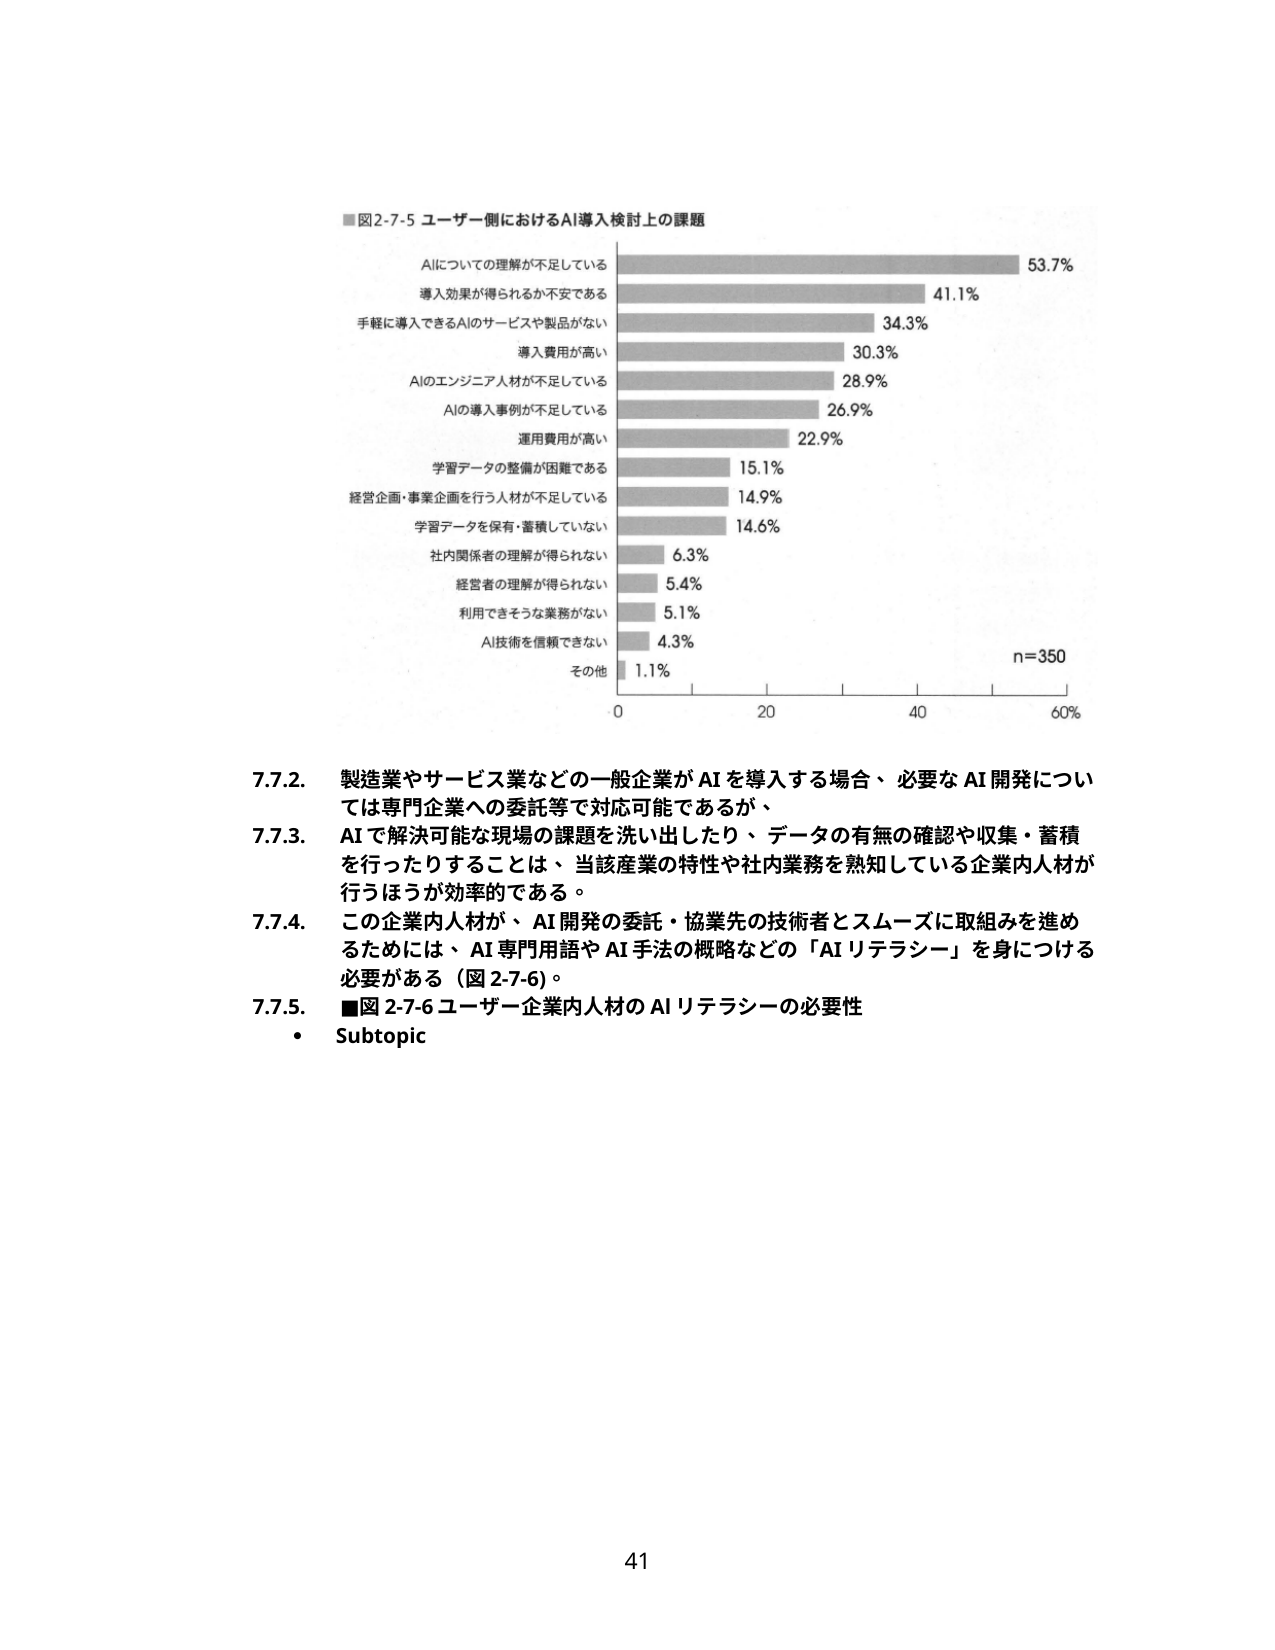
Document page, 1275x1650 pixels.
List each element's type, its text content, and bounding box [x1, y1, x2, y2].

list この企業内人材が、 AI開発の委託・協業先の技術者とスムーズに取組みを進めるためには、 AI専門用語やAI手法の概略などの「AIリテラシー」を身につける必要がある（図2-7-6)。 [252, 907, 1098, 992]
list ■図2-7-6ユーザー企業内人材のAlリテラシーの必要性 [252, 992, 1098, 1021]
picture [335, 206, 1098, 734]
list AIで解決可能な現場の課題を洗い出したり、 データの有無の確認や収集・蓄積を行ったりすることは、 当該産業の特性や社内業務を熟知している企業内人材が行うほうが効率的である。 [252, 822, 1098, 907]
list Subtopic [294, 1021, 1098, 1049]
list 製造業やサービス業などの一般企業がAIを導入する場合、 必要なAI開発については専門企業への委託等で対応可能であるが、 [252, 765, 1098, 822]
